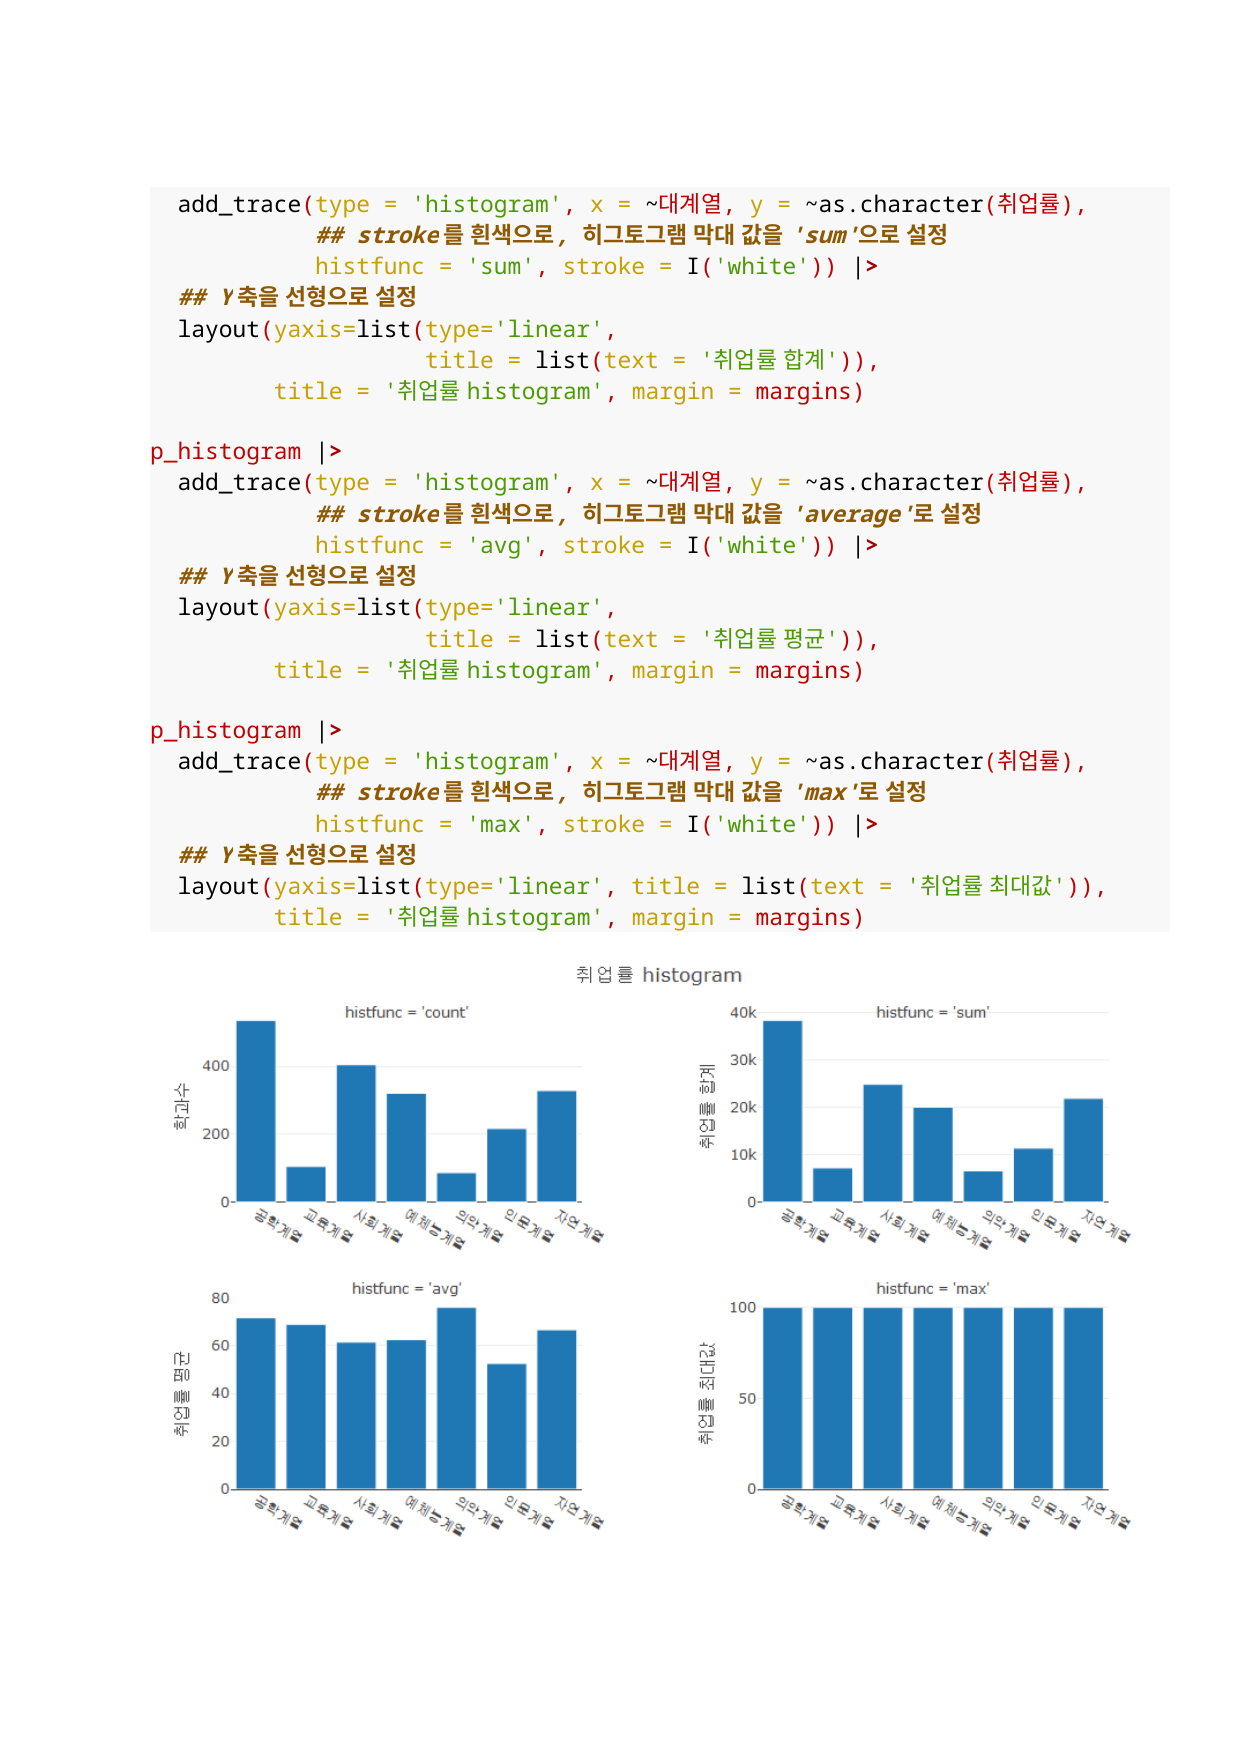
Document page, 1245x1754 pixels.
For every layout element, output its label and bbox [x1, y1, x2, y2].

text [150, 187, 1170, 932]
picture [172, 953, 1148, 1554]
